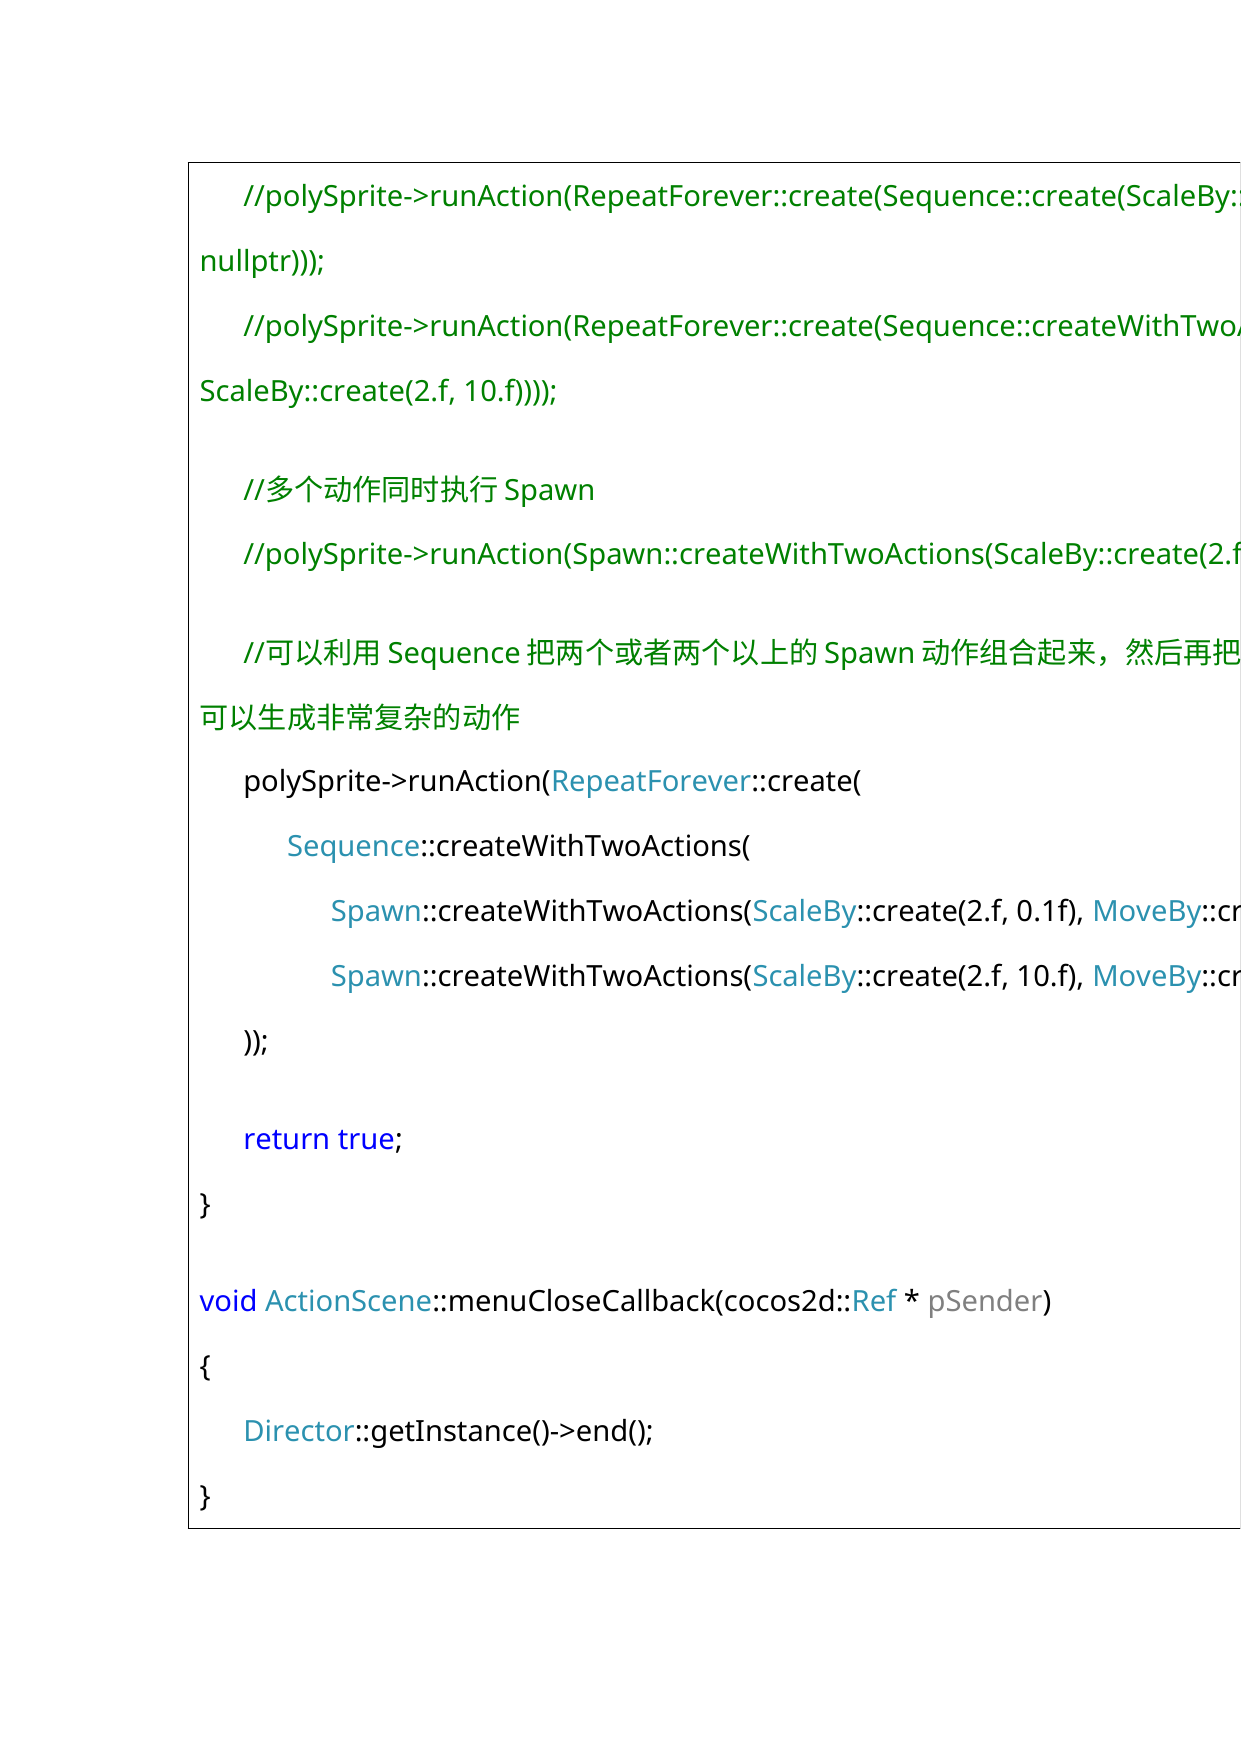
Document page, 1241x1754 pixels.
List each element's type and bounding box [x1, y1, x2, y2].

table_header [189, 163, 1240, 1528]
